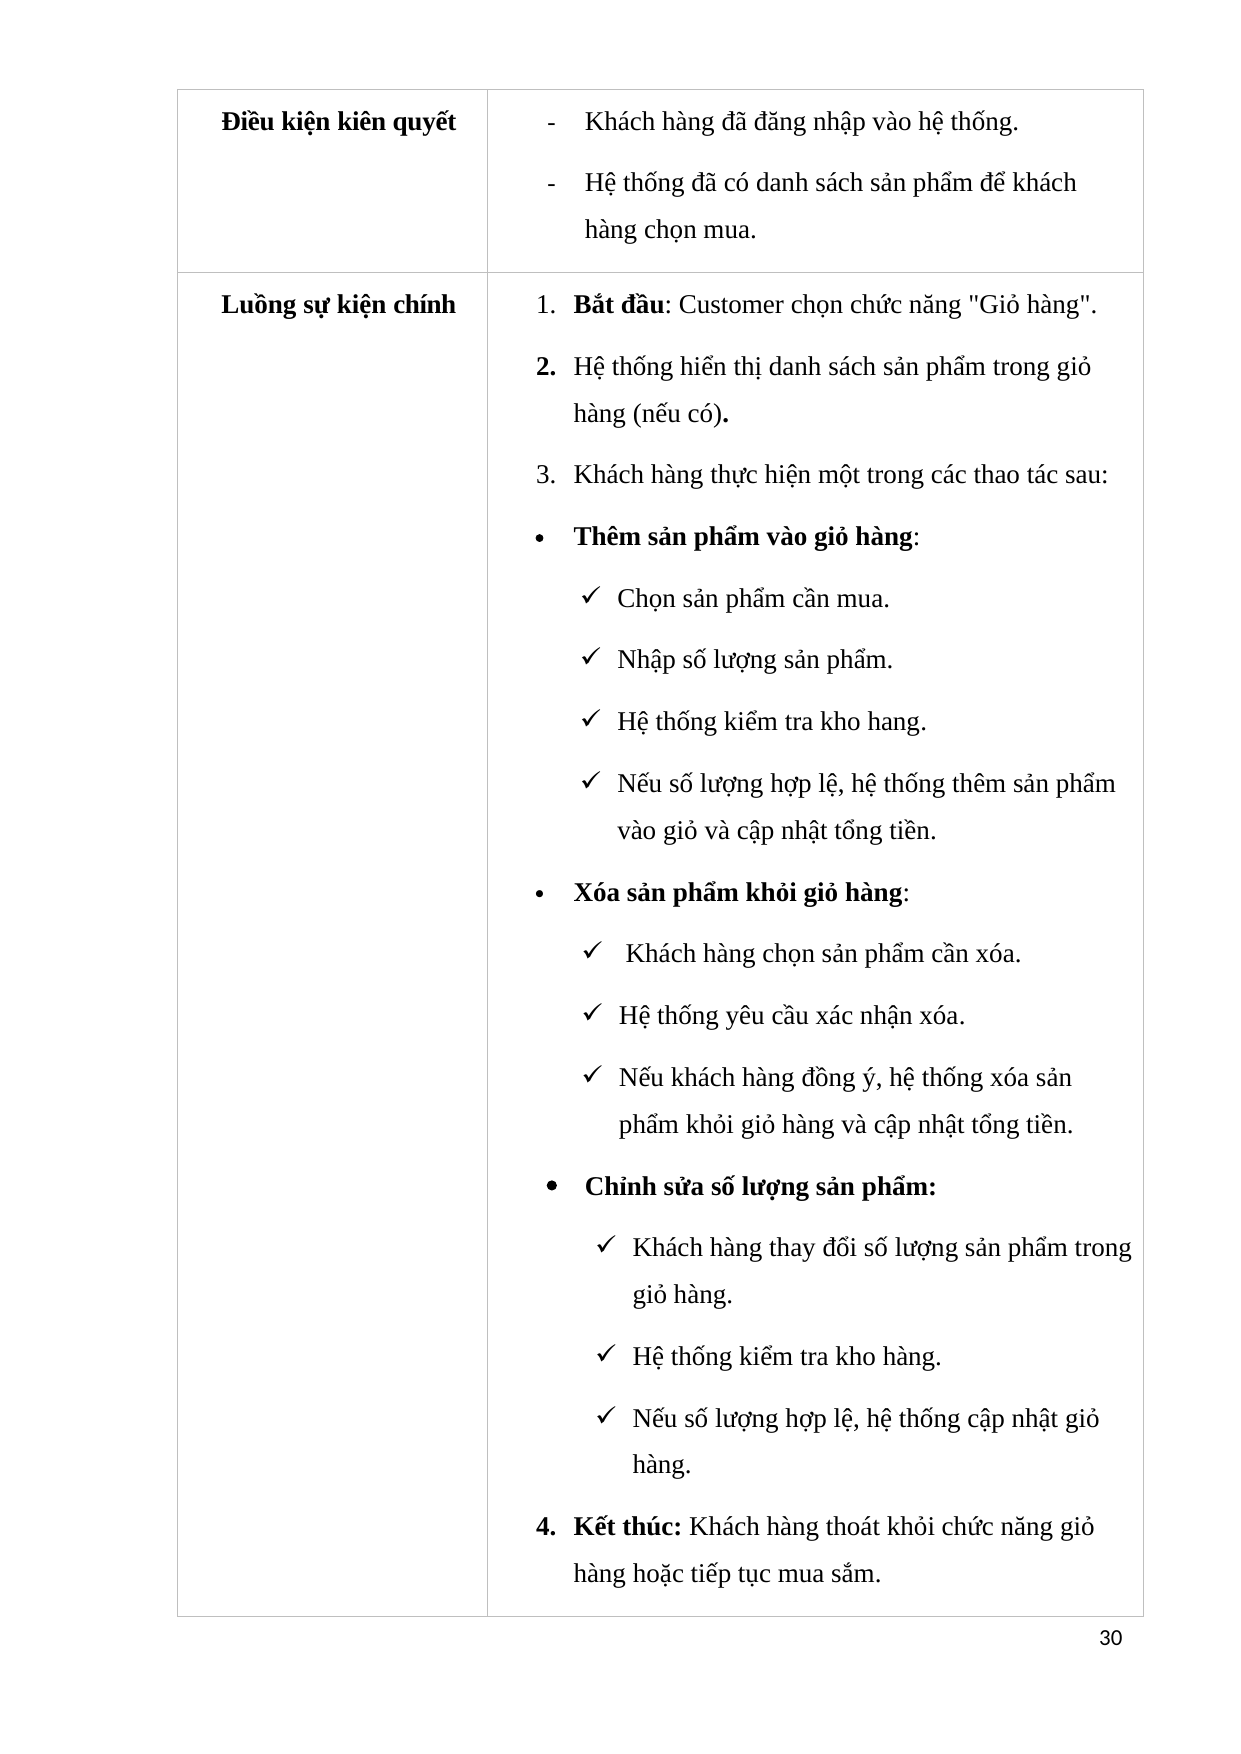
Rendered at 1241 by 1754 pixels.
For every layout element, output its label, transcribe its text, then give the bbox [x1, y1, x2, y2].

table_cell Điều kiện kiên quyết [178, 90, 487, 272]
table_cell Luồng sự kiện chính [178, 273, 487, 1616]
table_cell Khách hàng đã đăng nhập vào hệ thống. Hệ thống đã có danh sách sản phẩm để khách hàng chọn mua. [488, 90, 1143, 272]
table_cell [488, 273, 1143, 1616]
